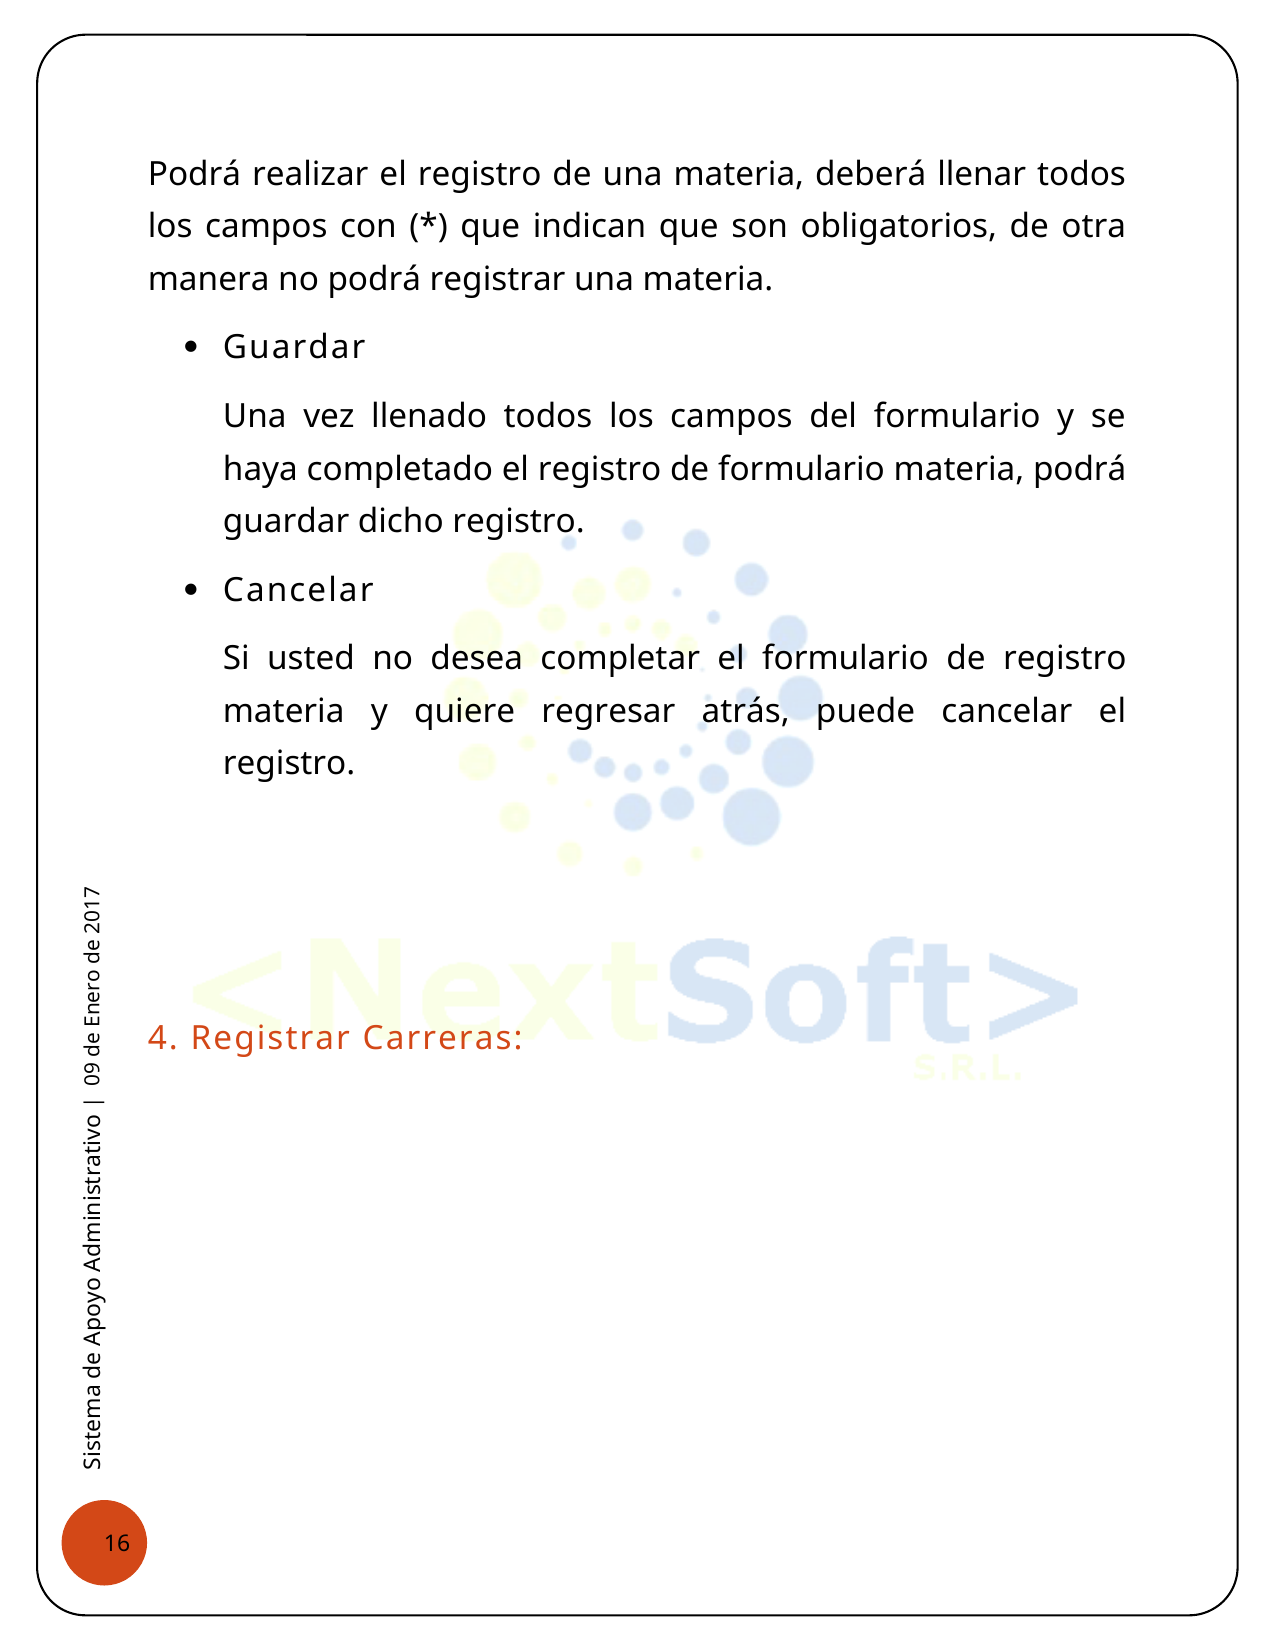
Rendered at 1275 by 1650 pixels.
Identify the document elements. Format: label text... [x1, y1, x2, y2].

list Si usted no desea completar el formulario de registro materia y quiere regresar atrás, puede cancelar el registro. [223, 634, 1127, 784]
subtitle Guardar [185, 323, 1127, 369]
list Una vez llenado todos los campos del formulario y se haya completado el registro de formulario materia, podrá guardar dicho registro. [223, 392, 1127, 542]
subtitle Cancelar [185, 565, 1127, 611]
subtitle 4. Registrar Carreras: [148, 1014, 1127, 1059]
text Podrá realizar el registro de una materia, deberá llenar todos los campos con (*) que indican que son obligatorios, de otra manera no podrá registrar una materia. [148, 150, 1127, 300]
